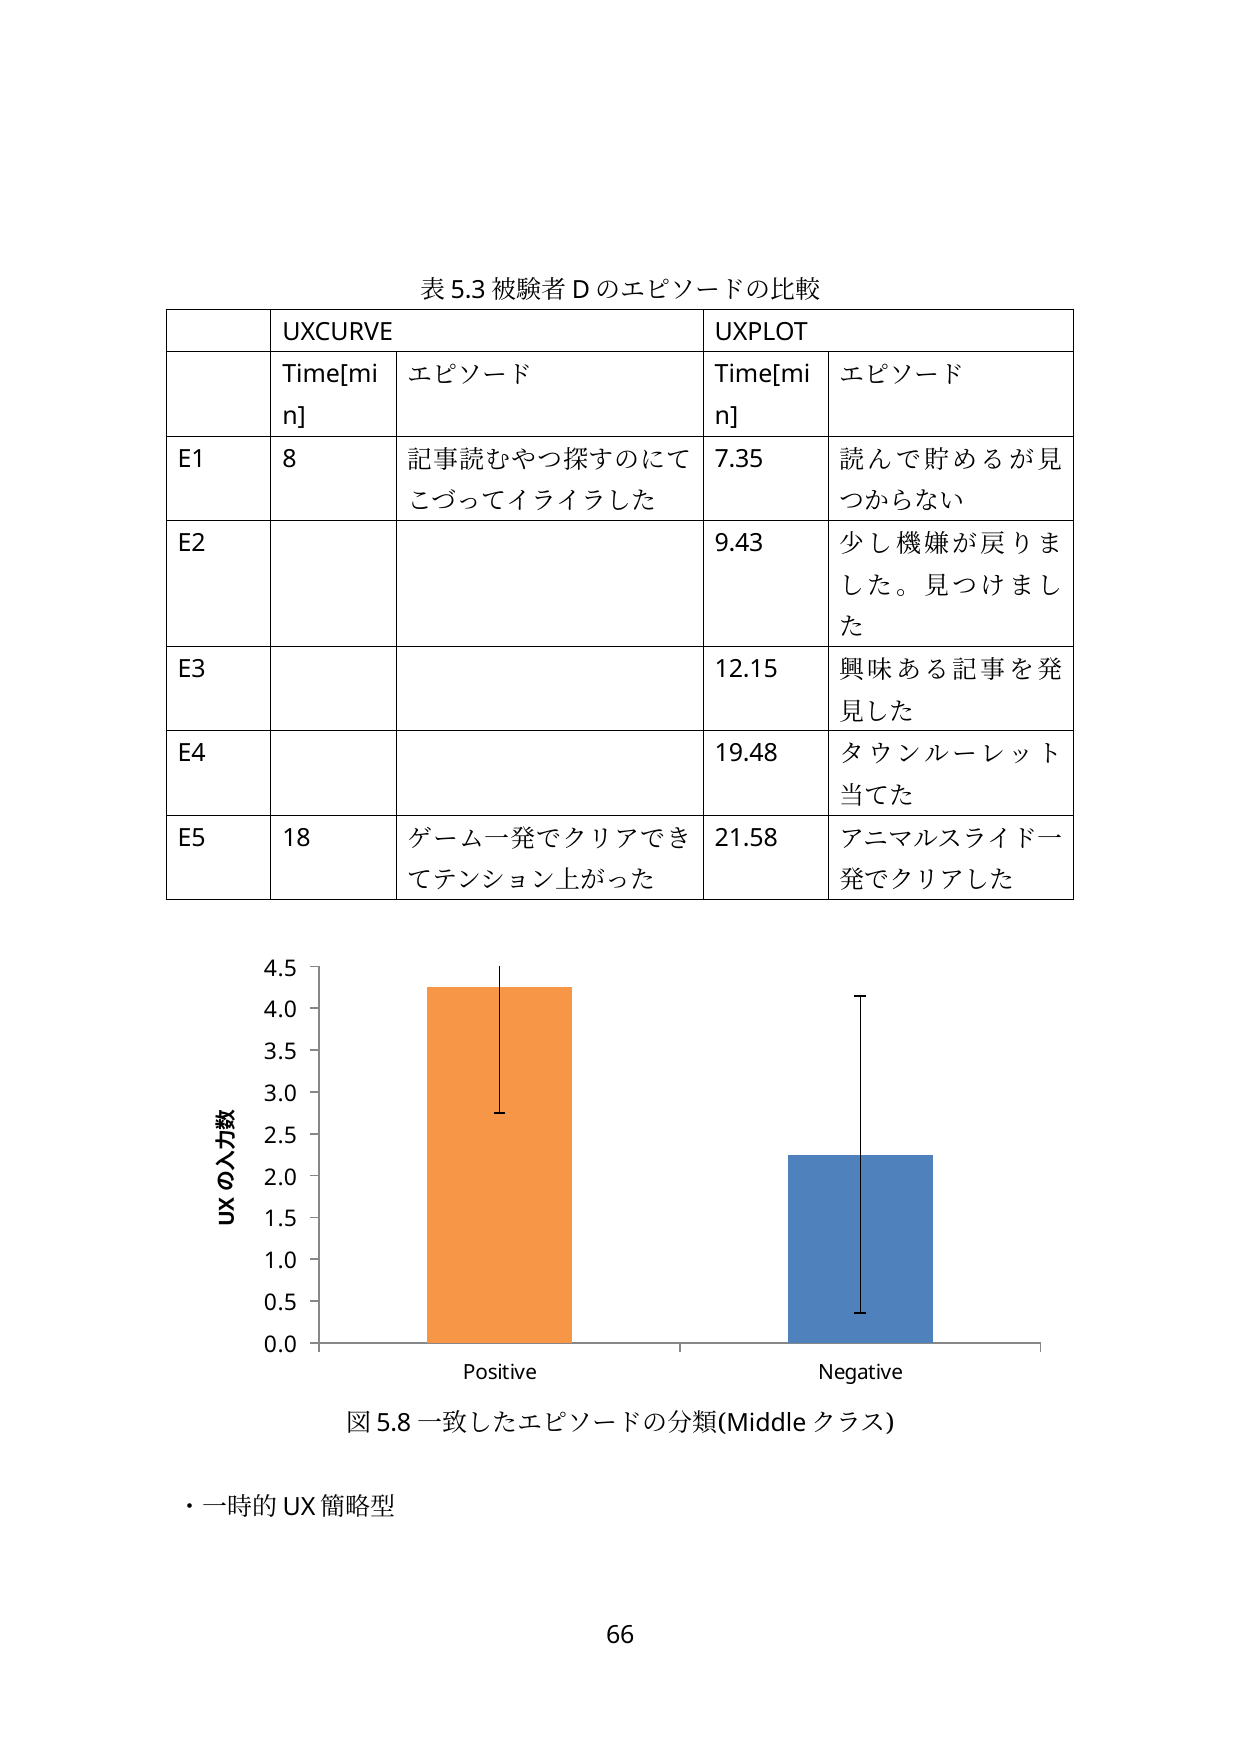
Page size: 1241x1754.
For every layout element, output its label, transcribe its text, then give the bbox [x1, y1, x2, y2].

table_cell 記事読むやつ探すのにてこづってイライラした [397, 437, 703, 520]
table_cell エピソード [829, 352, 1073, 436]
table_cell [271, 521, 396, 646]
text 表5.3 被験者Dのエピソードの比較 [177, 267, 1063, 308]
table_cell 19.48 [704, 731, 828, 815]
table_cell [167, 352, 270, 436]
table_cell アニマルスライド一発でクリアした [829, 816, 1073, 899]
table_cell E1 [167, 437, 270, 520]
table_cell 12.15 [704, 647, 828, 730]
table_cell ゲーム一発でクリアできてテンション上がった [397, 816, 703, 899]
table_cell [397, 521, 703, 646]
table_header UXCURVE [271, 310, 703, 351]
table_cell 少し機嫌が戻りました。見つけました [829, 521, 1073, 646]
table_cell 8 [271, 437, 396, 520]
table_cell 21.58 [704, 816, 828, 899]
table_cell Time[min] [271, 352, 396, 436]
table_cell 興味ある記事を発見した [829, 647, 1073, 730]
table_header [167, 310, 270, 351]
table_cell [397, 731, 703, 815]
table_cell [271, 731, 396, 815]
table_cell E5 [167, 816, 270, 899]
table_cell [397, 647, 703, 730]
table_cell エピソード [397, 352, 703, 436]
text 図5.8 一致したエピソードの分類(Middleクラス) [177, 1400, 1063, 1442]
table_cell E4 [167, 731, 270, 815]
table_cell E3 [167, 647, 270, 730]
text ・一時的UX簡略型 [177, 1483, 1063, 1525]
table_cell Time[min] [704, 352, 828, 436]
table_cell 9.43 [704, 521, 828, 646]
table_cell 18 [271, 816, 396, 899]
table_cell 読んで貯めるが見つからない [829, 437, 1073, 520]
table_cell 7.35 [704, 437, 828, 520]
table_cell [271, 647, 396, 730]
table_header UXPLOT [704, 310, 1073, 351]
table_cell タウンルーレット当てた [829, 731, 1073, 815]
table_cell E2 [167, 521, 270, 646]
